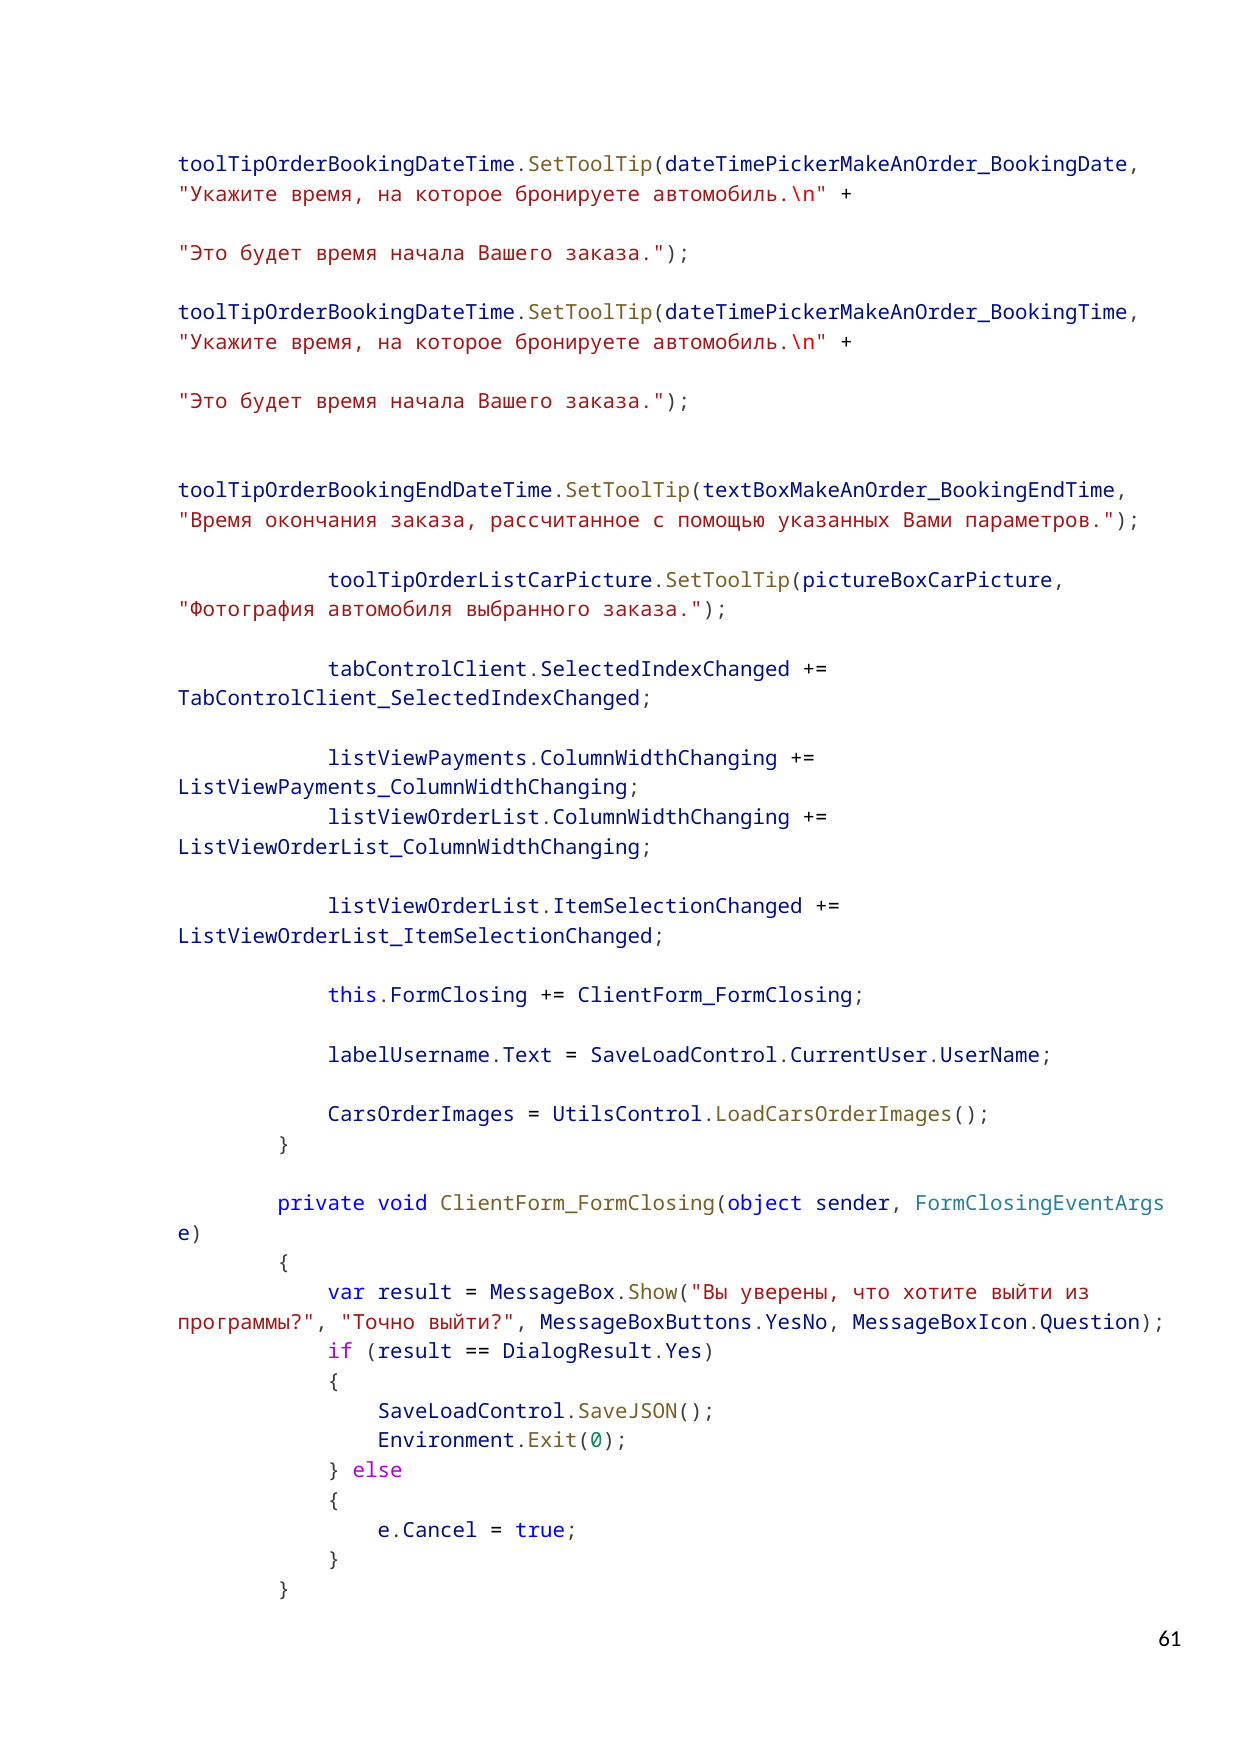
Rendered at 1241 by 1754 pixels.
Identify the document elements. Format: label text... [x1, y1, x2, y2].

text Environment.Exit(0); [177, 1424, 1181, 1454]
text if (result == DialogResult.Yes) [177, 1335, 1181, 1365]
text private void ClientForm_FormClosing(object sender, FormClosingEventArgs e) [177, 1187, 1181, 1246]
text listViewOrderList.ColumnWidthChanging += ListViewOrderList_ColumnWidthChanging; [177, 801, 1181, 860]
text toolTipOrderBookingDateTime.SetToolTip(dateTimePickerMakeAnOrder_BookingDate, "Укажите время, на которое бронируете автомобиль.\n" + [177, 118, 1181, 207]
text listViewPayments.ColumnWidthChanging += ListViewPayments_ColumnWidthChanging; [177, 742, 1181, 801]
text SaveLoadControl.SaveJSON(); [177, 1395, 1181, 1424]
text listViewOrderList.ItemSelectionChanged += ListViewOrderList_ItemSelectionChanged; [177, 890, 1181, 949]
text var result = MessageBox.Show("Вы уверены, что хотите выйти из программы?", "Точно выйти?", MessageBoxButtons.YesNo, MessageBoxIcon.Question); [177, 1276, 1181, 1335]
text e.Cancel = true; [177, 1513, 1181, 1543]
text } [177, 1543, 1181, 1573]
text toolTipOrderBookingDateTime.SetToolTip(dateTimePickerMakeAnOrder_BookingTime, "Укажите время, на которое бронируете автомобиль.\n" + [177, 267, 1181, 356]
text { [177, 1484, 1181, 1513]
text toolTipOrderBookingEndDateTime.SetToolTip(textBoxMakeAnOrder_BookingEndTime, "Время окончания заказа, рассчитанное с помощью указанных Вами параметров."); [177, 445, 1181, 534]
text tabControlClient.SelectedIndexChanged += TabControlClient_SelectedIndexChanged; [177, 652, 1181, 712]
text } [177, 1127, 1181, 1157]
text } [177, 1573, 1181, 1602]
text } else [177, 1454, 1181, 1484]
text labelUsername.Text = SaveLoadControl.CurrentUser.UserName; [177, 1038, 1181, 1068]
text "Это будет время начала Вашего заказа."); [177, 207, 1181, 267]
text { [177, 1246, 1181, 1276]
text { [177, 1365, 1181, 1395]
text this.FormClosing += ClientForm_FormClosing; [177, 979, 1181, 1009]
text "Это будет время начала Вашего заказа."); [177, 356, 1181, 415]
text CarsOrderImages = UtilsControl.LoadCarsOrderImages(); [177, 1098, 1181, 1127]
text toolTipOrderListCarPicture.SetToolTip(pictureBoxCarPicture, "Фотография автомобиля выбранного заказа."); [177, 563, 1181, 623]
